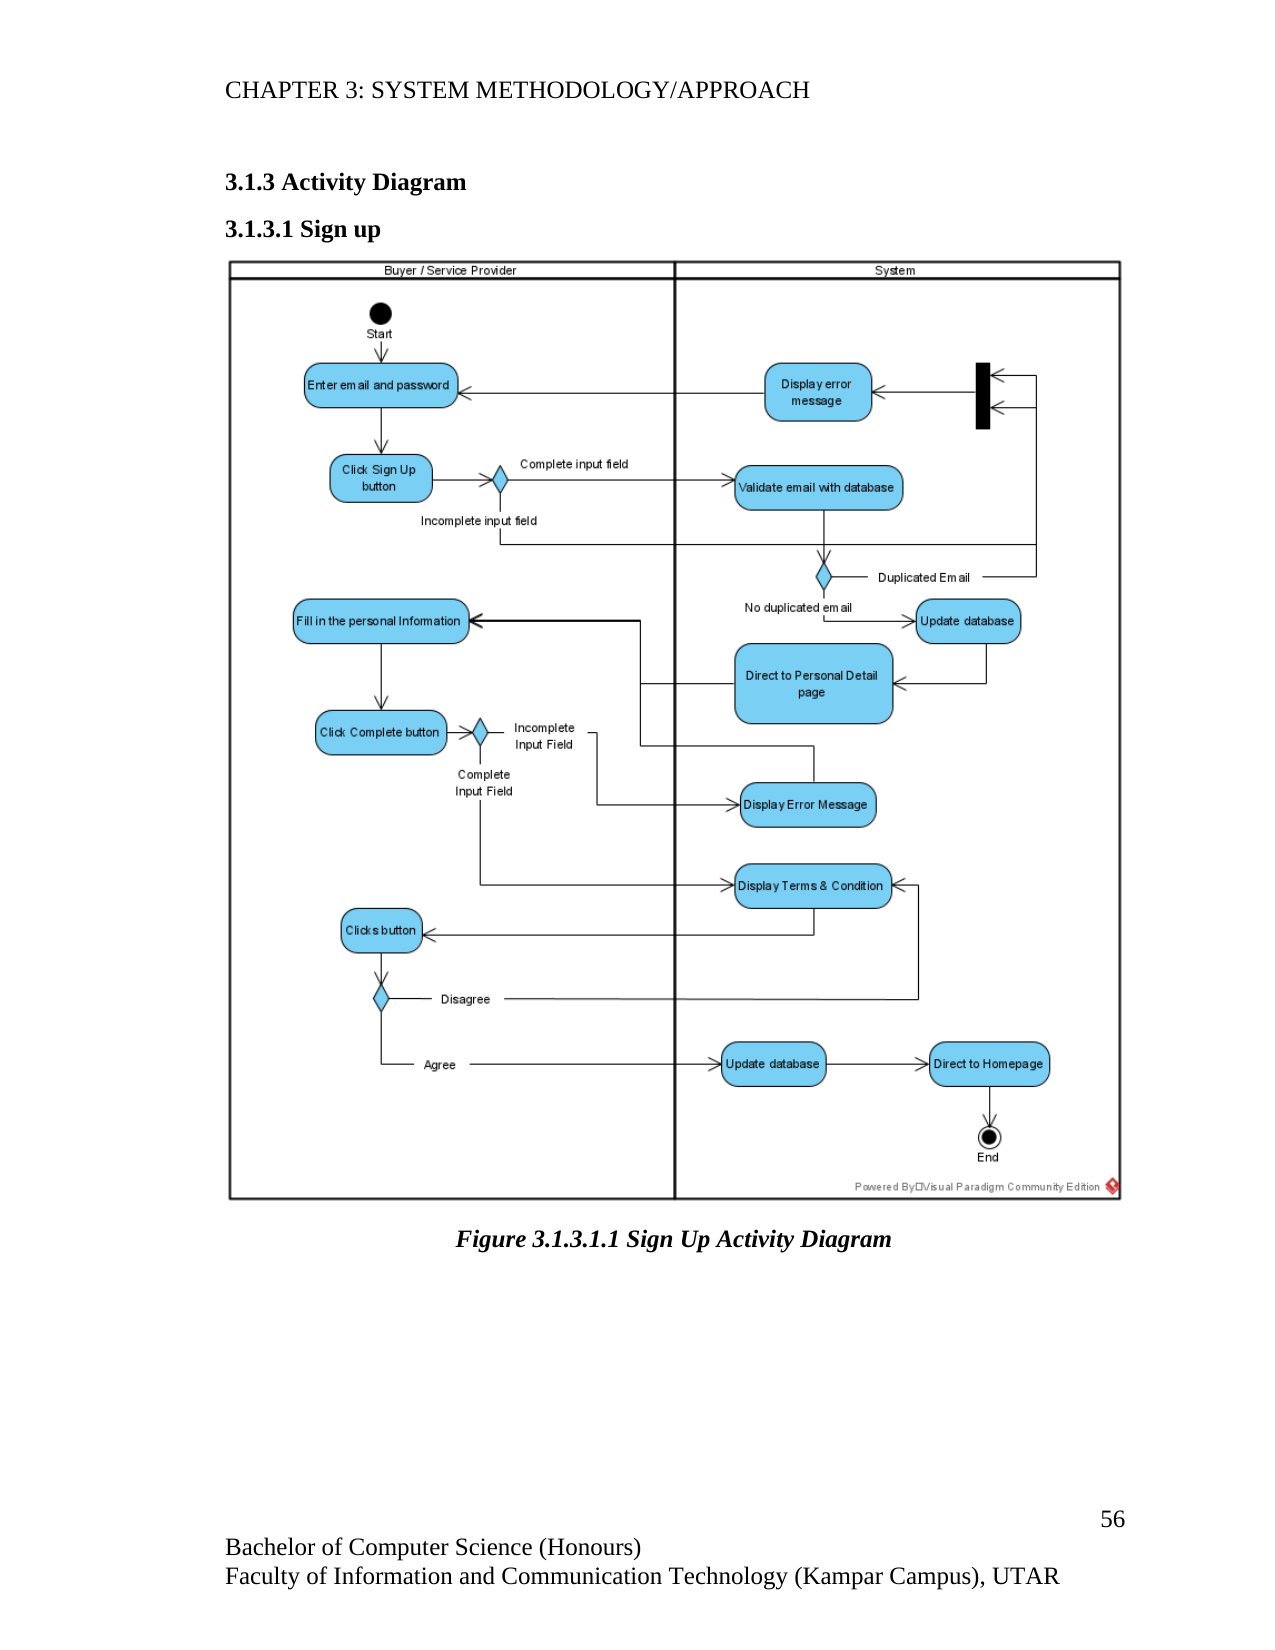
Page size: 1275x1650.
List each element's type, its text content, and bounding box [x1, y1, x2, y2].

subtitle 3.1.3.1 Sign up [225, 214, 1125, 243]
text Figure 3.1.3.1.1 Sign Up Activity Diagram [225, 1224, 1125, 1252]
subtitle 3.1.3 Activity Diagram [225, 167, 1125, 195]
picture [225, 257, 1125, 1205]
